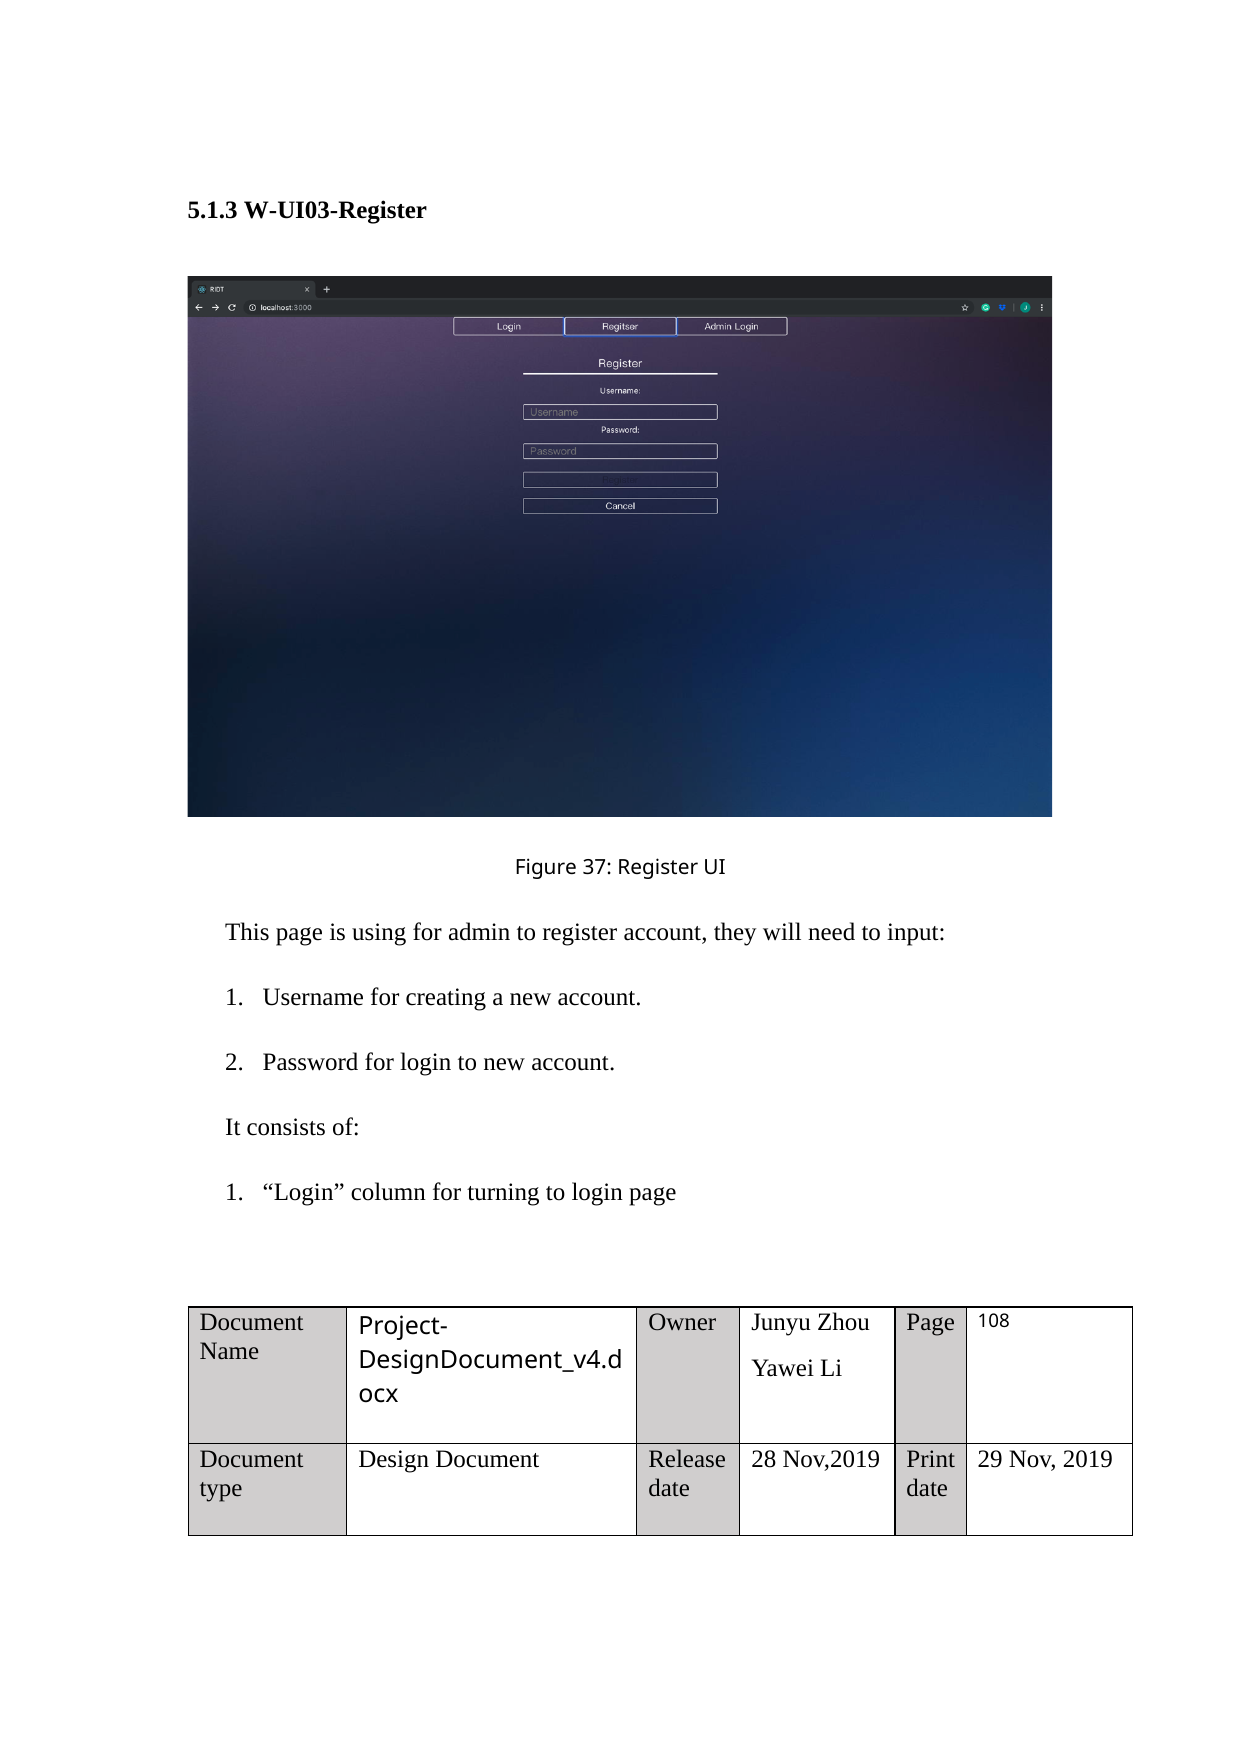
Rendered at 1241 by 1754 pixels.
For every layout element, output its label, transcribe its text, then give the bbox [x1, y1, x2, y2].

list “Login” column for turning to login page [225, 1174, 1053, 1208]
subtitle 5.1.3 W-UI03-Register [187, 193, 1053, 227]
text This page is using for admin to register account, they will need to input: [187, 914, 1053, 948]
text Figure 37: Register UI [187, 849, 1053, 883]
picture [187, 276, 1053, 817]
text It consists of: [225, 1109, 1053, 1143]
list Password for login to new account. [225, 1044, 1053, 1078]
list Username for creating a new account. [225, 979, 1053, 1013]
